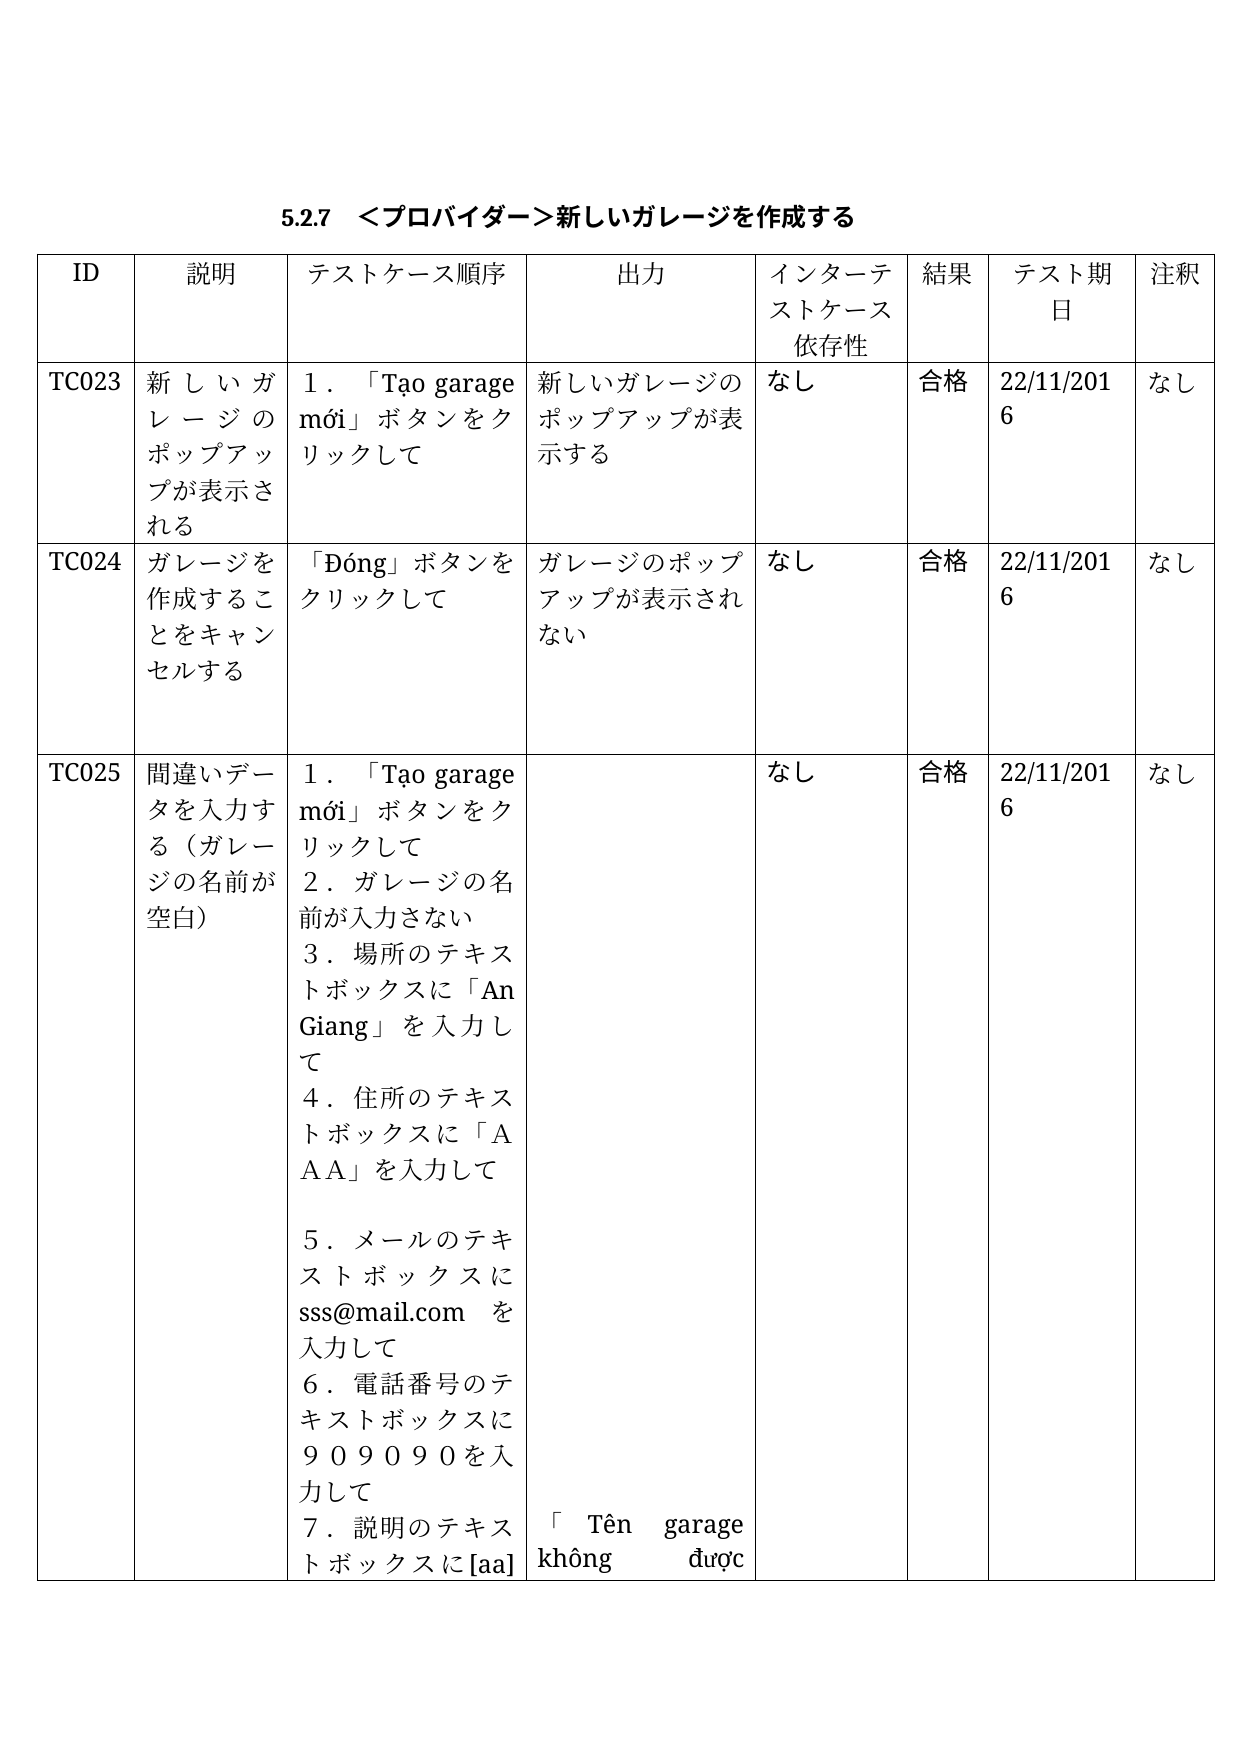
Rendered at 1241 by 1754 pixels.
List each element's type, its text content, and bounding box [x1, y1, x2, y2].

table_header 出力 [527, 255, 755, 362]
table_header 注釈 [1136, 255, 1214, 362]
table_cell 22/11/2016 [989, 755, 1135, 1580]
table_cell １．「Tạo garage mới」ボタンをクリックして [288, 363, 526, 543]
table_cell TC024 [38, 544, 134, 754]
table_cell TC023 [38, 363, 134, 543]
table_cell 22/11/2016 [989, 363, 1135, 543]
table_cell 合格 [908, 755, 988, 1580]
table_cell なし [756, 755, 907, 1580]
table_cell 新しいガレージのポップアップが表示する [527, 363, 755, 543]
table_header 結果 [908, 255, 988, 362]
table_cell 22/11/2016 [989, 544, 1135, 754]
table_cell 合格 [908, 544, 988, 754]
table_header ID [38, 255, 134, 362]
table_cell なし [756, 544, 907, 754]
table_header インターテストケース依存性 [756, 255, 907, 362]
table_header テストケース順序 [288, 255, 526, 362]
table_cell なし [1136, 544, 1214, 754]
table_cell なし [1136, 363, 1214, 543]
table_cell 新しいガレージのポップアップが表示される [135, 363, 287, 543]
table_cell ガレージを作成することをキャンセルする [135, 544, 287, 754]
table_cell TC025 [38, 755, 134, 1580]
table_cell 「Đóng」ボタンをクリックして [288, 544, 526, 754]
table_cell 合格 [908, 363, 988, 543]
table_cell ガレージのポップアップが表示されない [527, 544, 755, 754]
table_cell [288, 755, 526, 1580]
table_header 説明 [135, 255, 287, 362]
table_cell なし [1136, 755, 1214, 1580]
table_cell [135, 755, 287, 1580]
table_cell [527, 755, 755, 1580]
table_cell なし [756, 363, 907, 543]
table_header テスト期日 [989, 255, 1135, 362]
list ＜プロバイダー＞新しいガレージを作成する [281, 198, 1090, 234]
